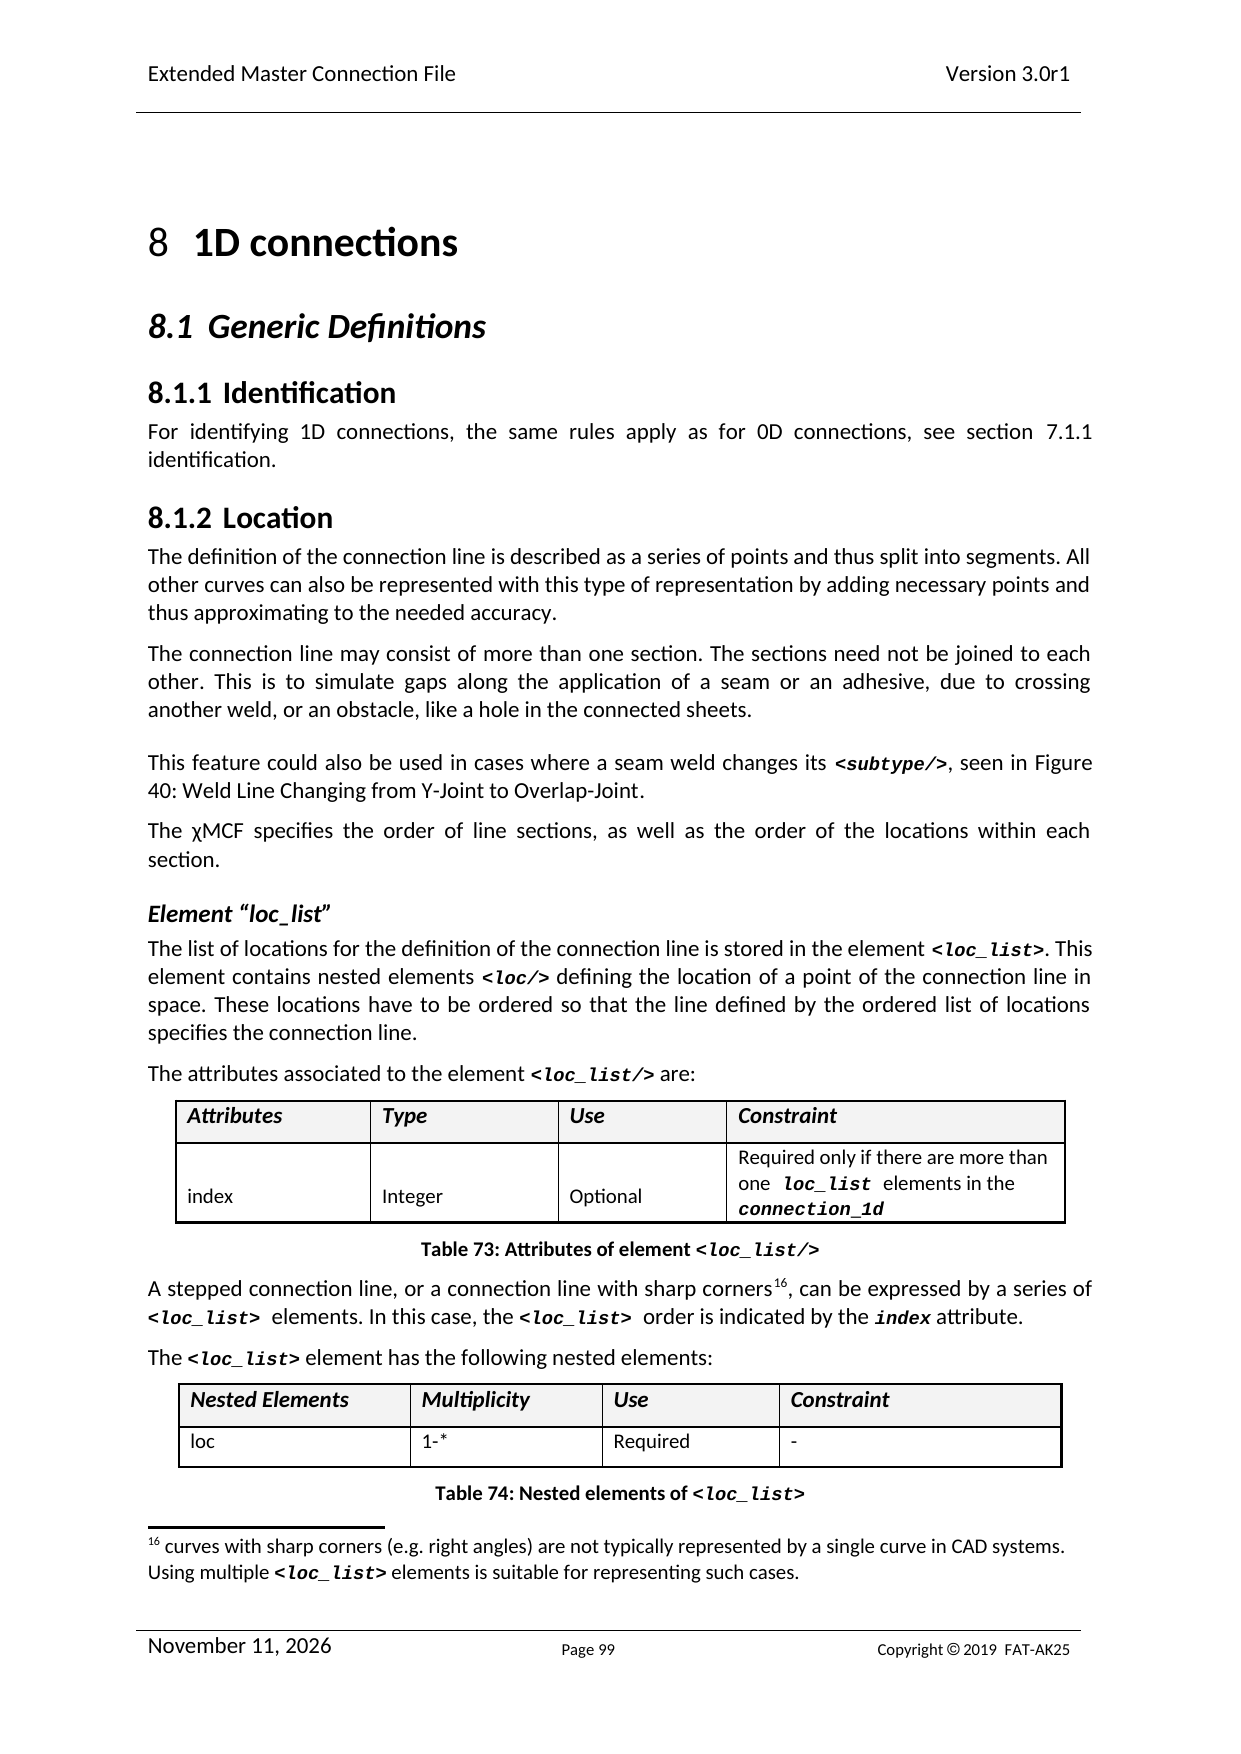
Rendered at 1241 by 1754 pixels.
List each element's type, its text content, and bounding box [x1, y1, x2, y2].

subtitle Element “loc_list” [148, 898, 1092, 928]
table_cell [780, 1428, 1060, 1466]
text A stepped connection line, or a connection line with sharp corners, can be expressed by a series of <loc_list> elements. In this case, the <loc_list> order is indicated by the index attribute. [148, 1274, 1092, 1330]
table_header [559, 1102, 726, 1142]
subtitle Generic Definitions [148, 304, 1092, 348]
text Table 74: Nested elements of <loc_list> [148, 1481, 1092, 1506]
text The connection line may consist of more than one section. The sections need not be joined to each other. This is to simulate gaps along the application of a seam or an adhesive, due to crossing another weld, or an obstacle, like a hole in the connected sheets. [148, 639, 1092, 723]
subtitle Location [148, 498, 1092, 536]
text The definition of the connection line is described as a series of points and thus split into segments. All other curves can also be represented with this type of representation by adding necessary points and thus approximating to the needed accuracy. [148, 542, 1092, 627]
text The χMCF specifies the order of line sections, as well as the order of the locations within each section. [148, 817, 1092, 873]
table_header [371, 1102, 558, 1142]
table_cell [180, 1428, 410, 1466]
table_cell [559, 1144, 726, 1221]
text For identifying 1D connections, the same rules apply as for 0D connections, see section 7.1.1 identification. [148, 417, 1092, 473]
subtitle This feature could also be used in cases where a seam weld changes its <subtype/>, seen in Figure 40: Weld Line Changing from Y-Joint to Overlap-Joint. [148, 748, 1092, 804]
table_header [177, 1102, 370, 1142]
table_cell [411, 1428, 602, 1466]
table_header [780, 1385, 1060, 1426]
subtitle 1D connections [148, 216, 1092, 267]
text The attributes associated to the element <loc_list/> are: [148, 1059, 1092, 1087]
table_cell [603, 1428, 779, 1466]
text The list of locations for the definition of the connection line is stored in the element <loc_list>. This element contains nested elements <loc/> defining the location of a point of the connection line in space. These locations have to be ordered so that the line defined by the ordered list of locations specifies the connection line. [148, 934, 1092, 1047]
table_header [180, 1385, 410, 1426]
text Table 73: Attributes of element <loc_list/> [148, 1236, 1092, 1262]
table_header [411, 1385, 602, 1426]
subtitle Identification [148, 373, 1092, 411]
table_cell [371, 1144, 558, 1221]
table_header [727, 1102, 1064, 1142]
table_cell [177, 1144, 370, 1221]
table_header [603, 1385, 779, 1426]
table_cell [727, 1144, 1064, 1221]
text The <loc_list> element has the following nested elements: [148, 1343, 1092, 1371]
